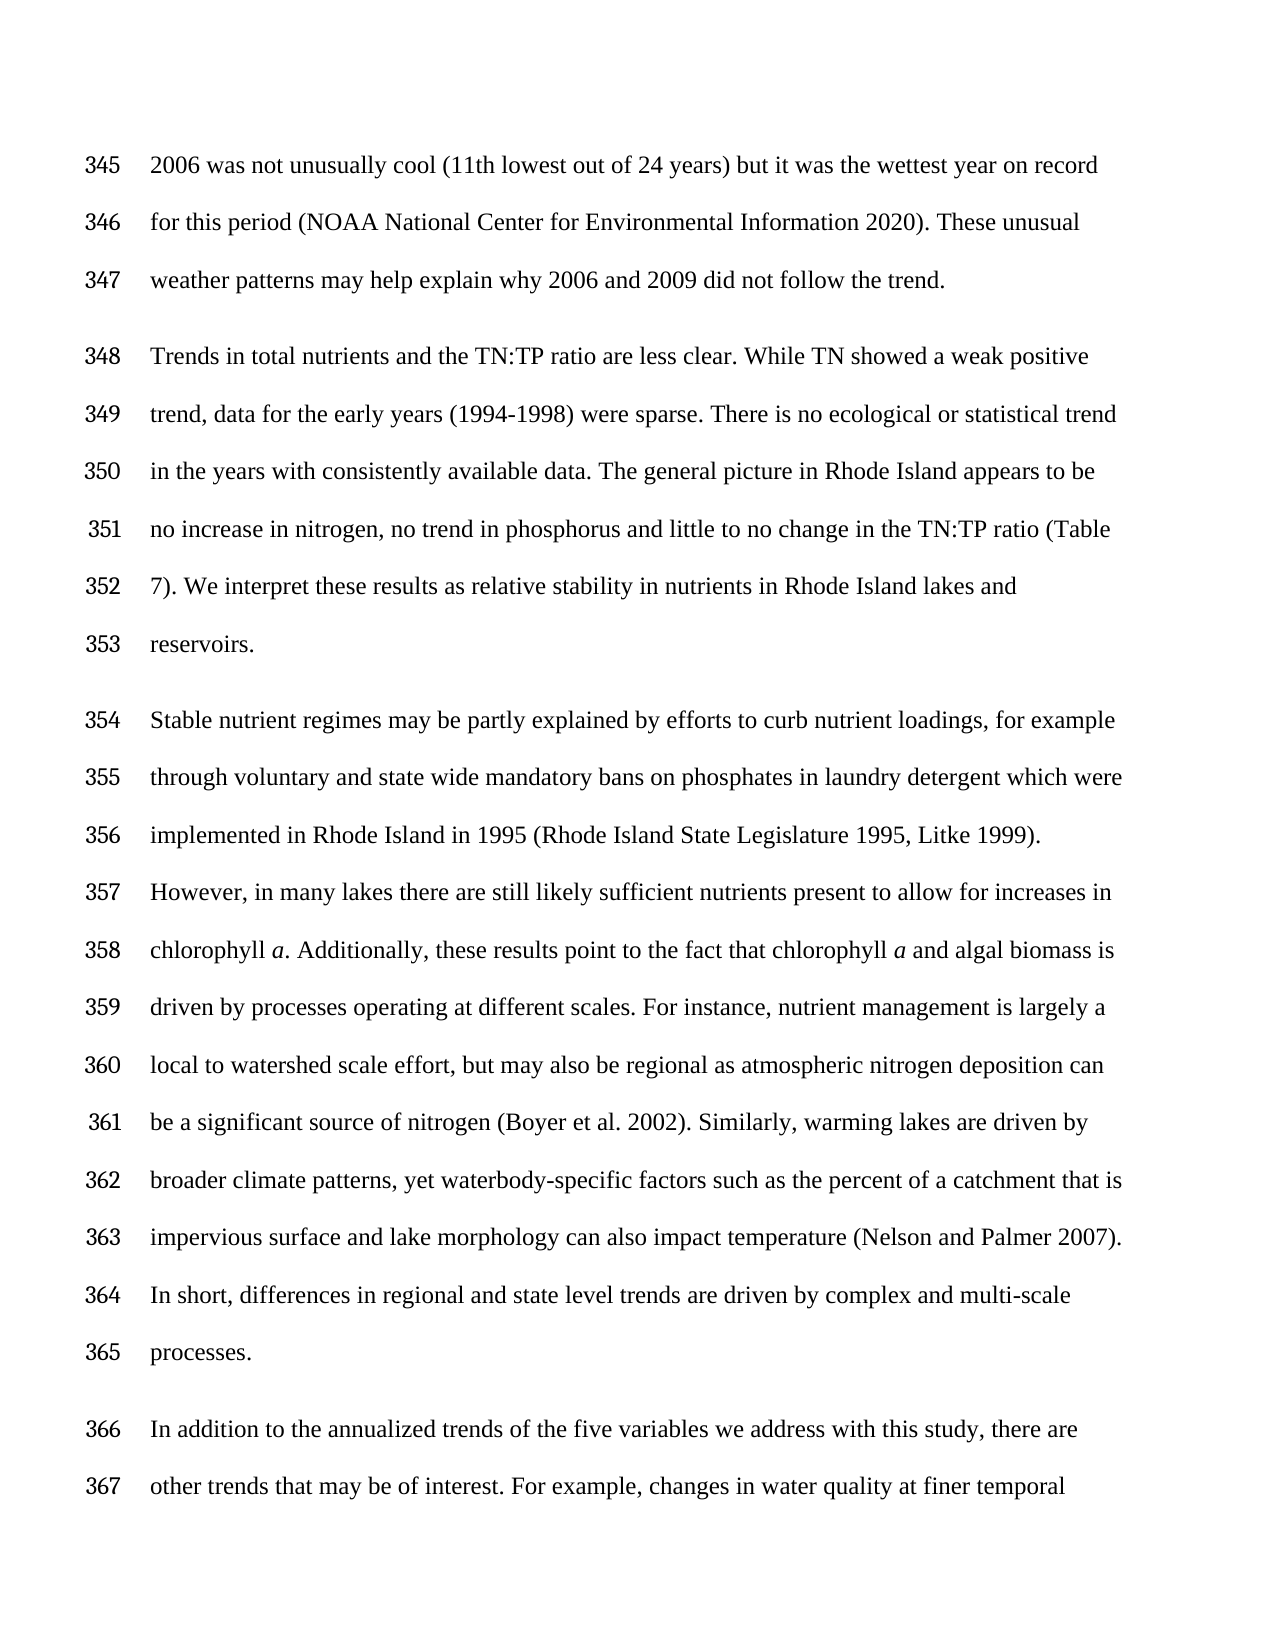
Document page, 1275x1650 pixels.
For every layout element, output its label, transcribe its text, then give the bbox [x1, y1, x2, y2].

text Stable nutrient regimes may be partly explained by efforts to curb nutrient loadings, for example through voluntary and state wide mandatory bans on phosphates in laundry detergent which were implemented in Rhode Island in 1995 (Rhode Island State Legislature 1995, Litke 1999). However, in many lakes there are still likely sufficient nutrients present to allow for increases in chlorophyll a. Additionally, these results point to the fact that chlorophyll a and algal biomass is driven by processes operating at different scales. For instance, nutrient management is largely a local to watershed scale effort, but may also be regional as atmospheric nitrogen deposition can be a significant source of nitrogen (Boyer et al. 2002). Similarly, warming lakes are driven by broader climate patterns, yet waterbody-specific factors such as the percent of a catchment that is impervious surface and lake morphology can also impact temperature (Nelson and Palmer 2007). In short, differences in regional and state level trends are driven by complex and multi-scale processes. [150, 705, 1125, 1366]
text Trends in total nutrients and the TN:TP ratio are less clear. While TN showed a weak positive trend, data for the early years (1994-1998) were sparse. There is no ecological or statistical trend in the years with consistently available data. The general picture in Rhode Island appears to be no increase in nitrogen, no trend in phosphorus and little to no change in the TN:TP ratio (Table 7). We interpret these results as relative stability in nutrients in Rhode Island lakes and reservoirs. [150, 341, 1125, 657]
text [150, 150, 1125, 294]
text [150, 1414, 1125, 1500]
